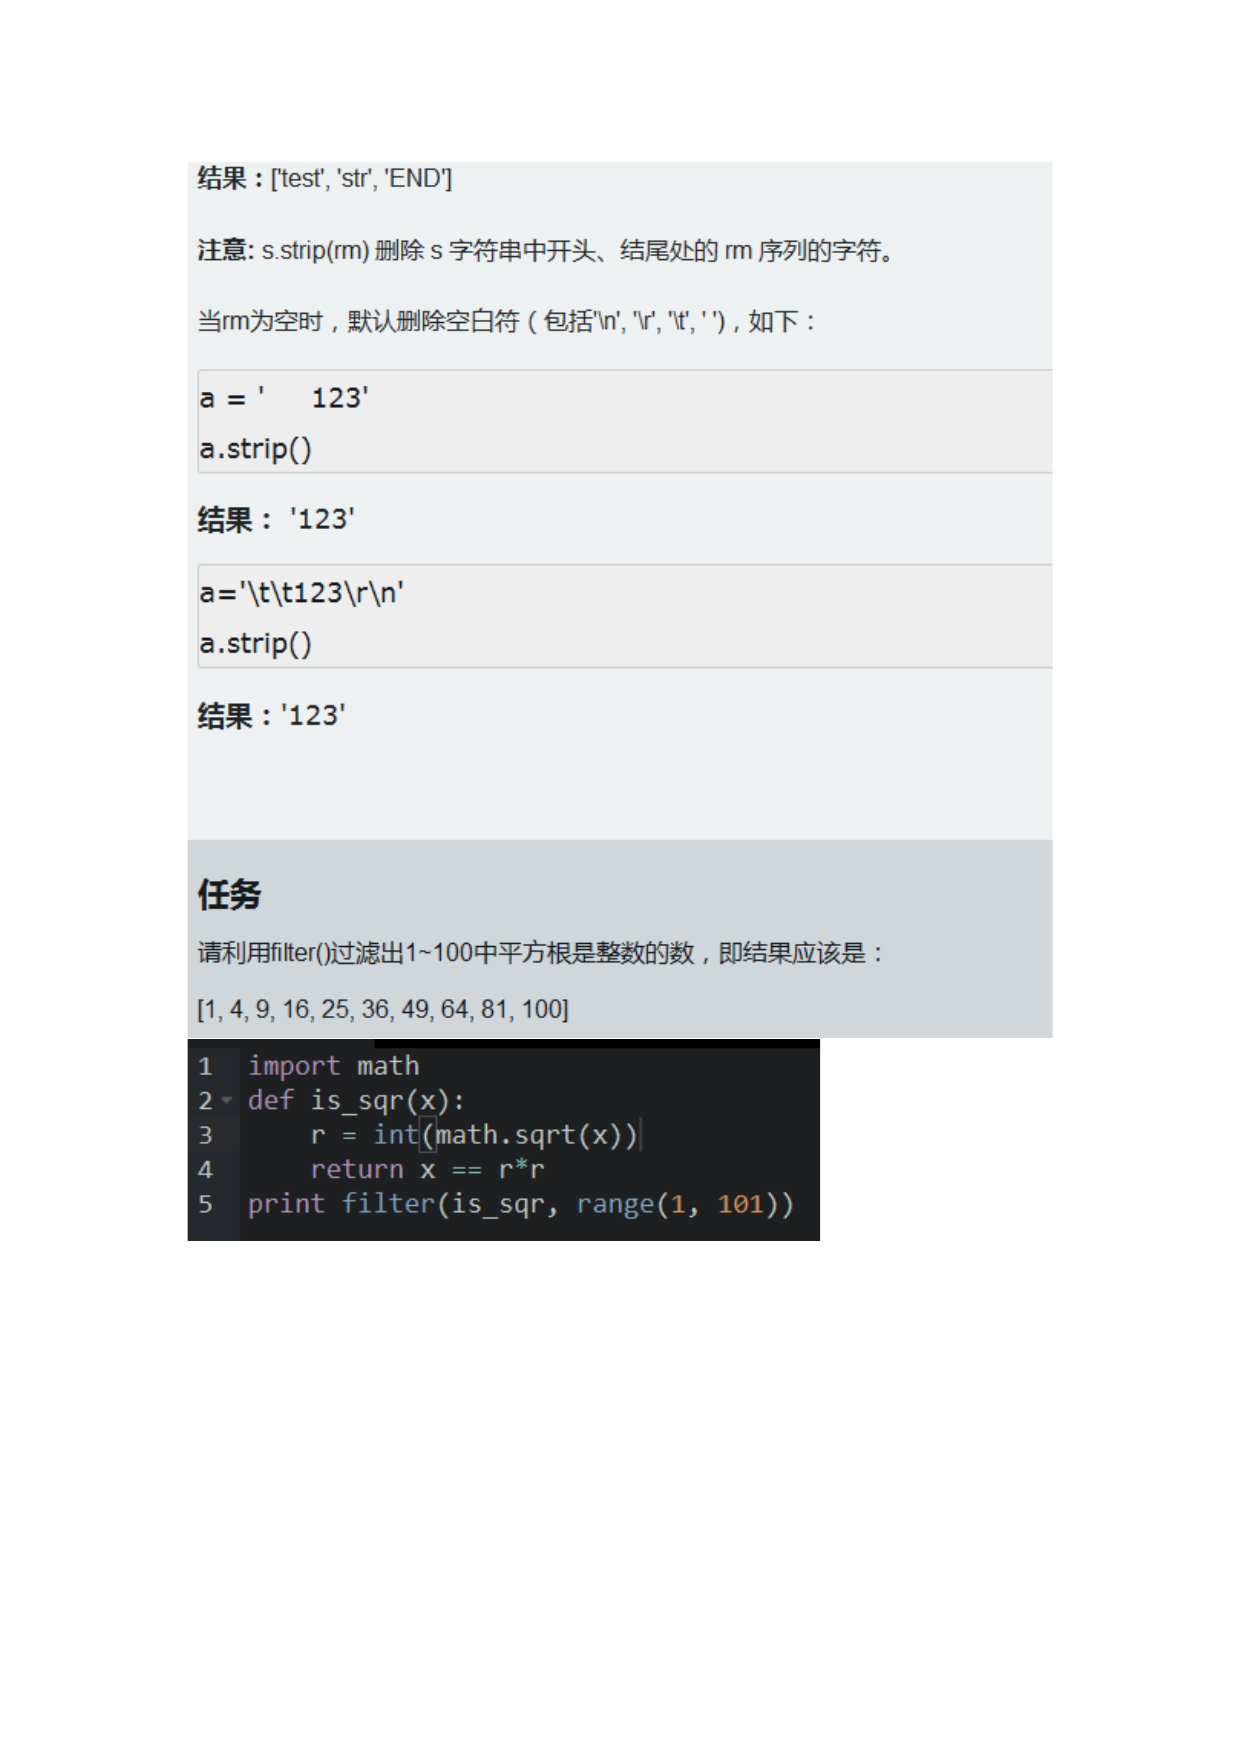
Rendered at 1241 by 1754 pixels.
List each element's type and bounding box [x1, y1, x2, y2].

picture [187, 1039, 821, 1241]
picture [187, 162, 1053, 1038]
